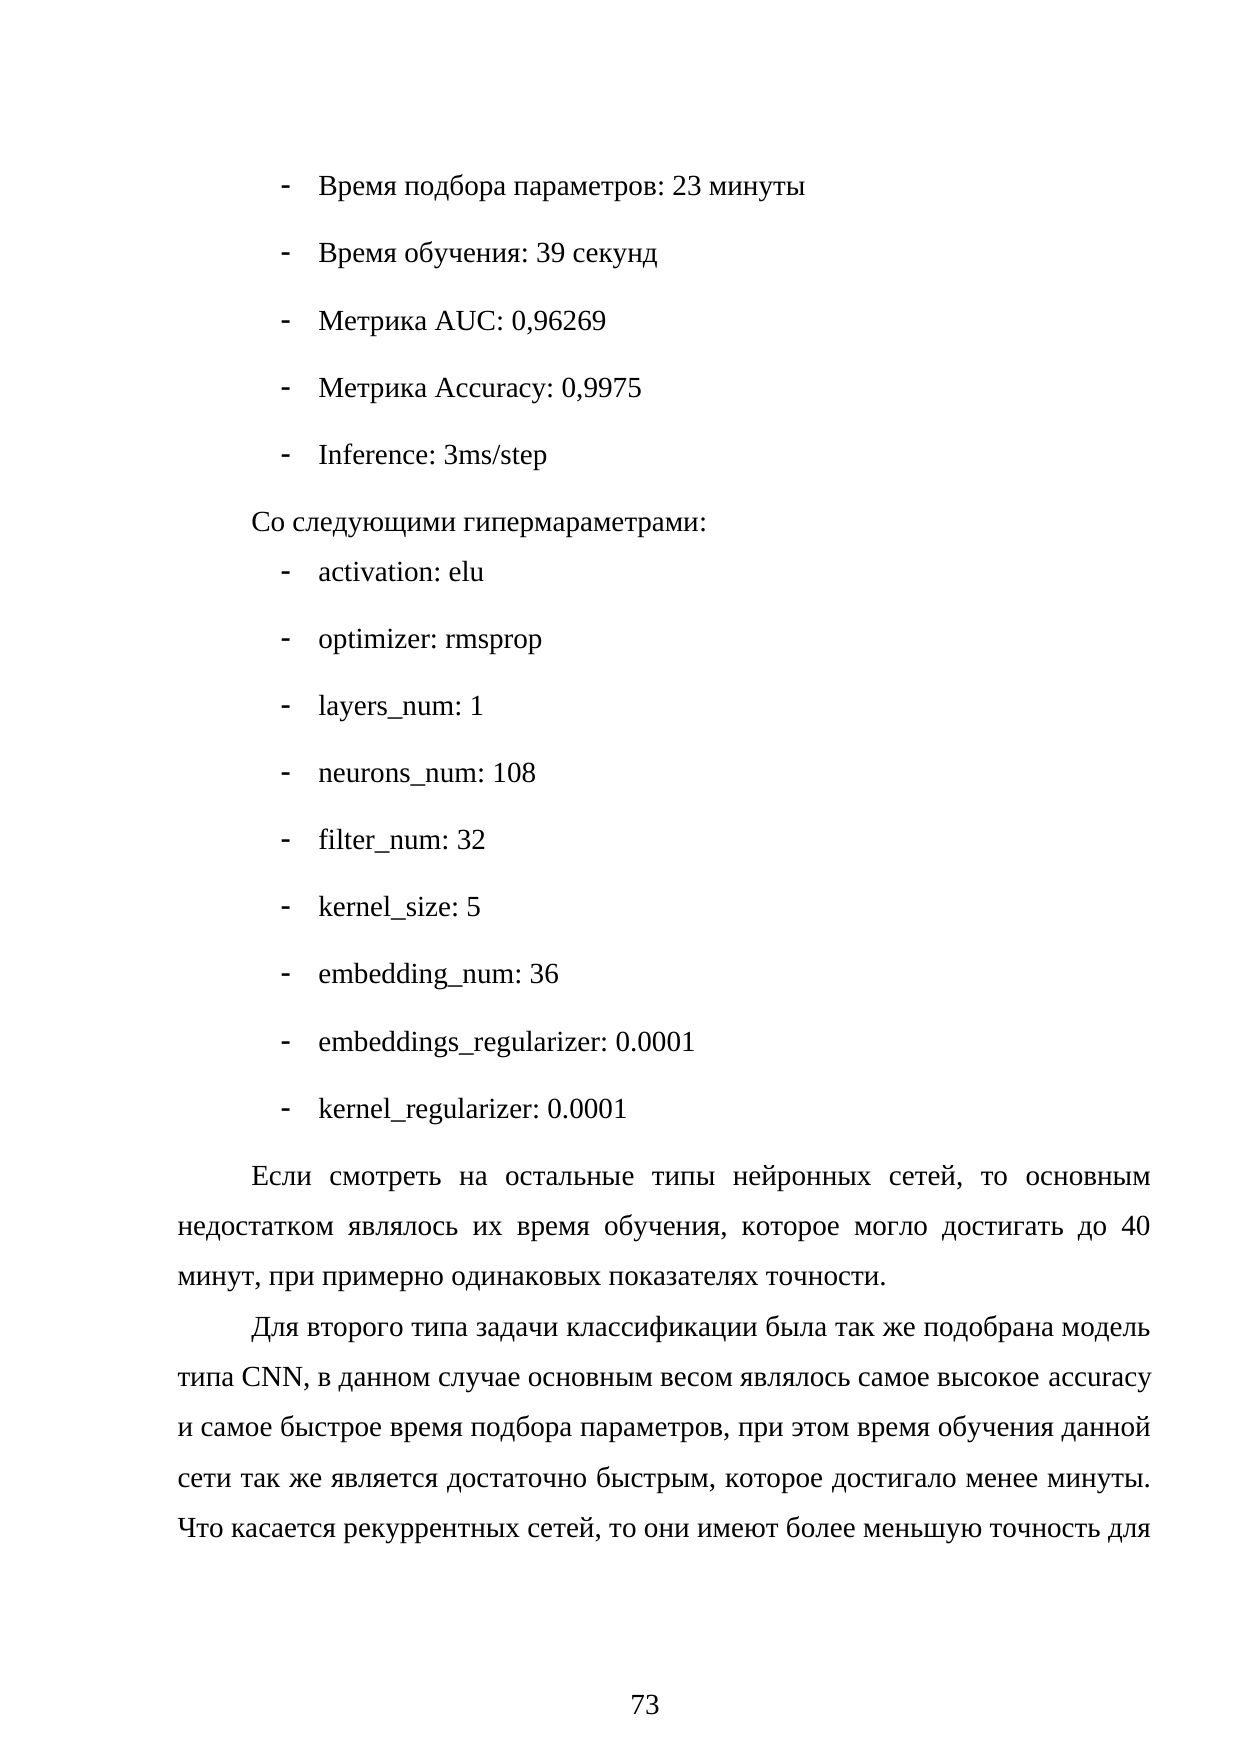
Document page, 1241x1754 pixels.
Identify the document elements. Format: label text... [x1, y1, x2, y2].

list layers_num: 1 [281, 688, 1152, 722]
list Время обучения: 39 секунд [281, 236, 1152, 269]
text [177, 1309, 1152, 1544]
list activation: elu [281, 554, 1152, 588]
text Если смотреть на остальные типы нейронных сетей, то основным недостатком являлось их время обучения, которое могло достигать до 40 минут, при примерно одинаковых показателях точности. [177, 1158, 1152, 1292]
list embeddings_regularizer: 0.0001 [281, 1024, 1152, 1057]
list embedding_num: 36 [281, 957, 1152, 990]
list Метрика AUC: 0,96269 [281, 303, 1152, 336]
text Со следующими гипермараметрами: [177, 504, 1152, 537]
list Время подбора параметров: 23 минуты [281, 168, 1152, 202]
list Inference: 3ms/step [281, 437, 1152, 470]
list filter_num: 32 [281, 822, 1152, 856]
list Метрика Accuracy: 0,9975 [281, 370, 1152, 403]
list kernel_regularizer: 0.0001 [281, 1091, 1152, 1124]
list neurons_num: 108 [281, 755, 1152, 789]
list optimizer: rmsprop [281, 621, 1152, 655]
list kernel_size: 5 [281, 889, 1152, 923]
